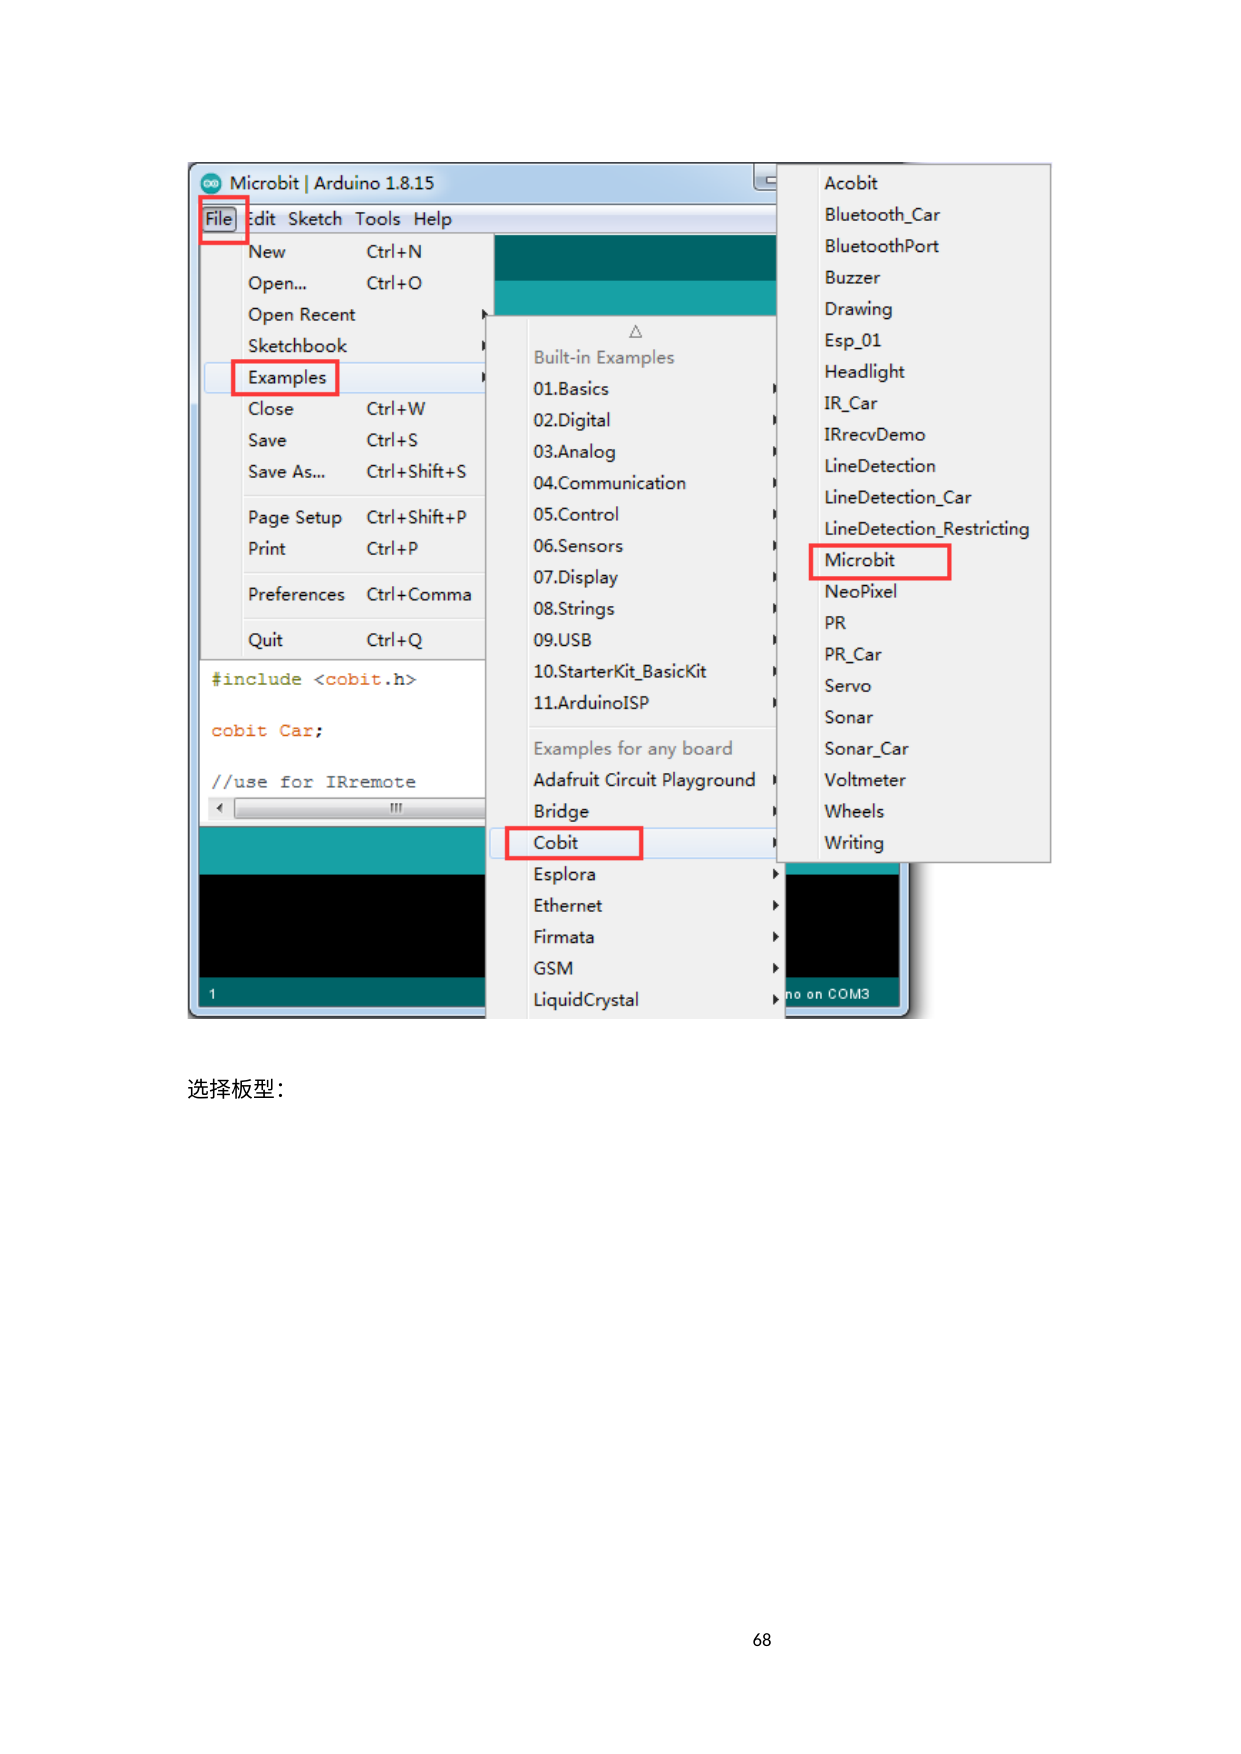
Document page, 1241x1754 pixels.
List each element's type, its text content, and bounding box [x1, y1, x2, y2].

text 选择板型： [187, 1072, 1053, 1104]
picture [187, 162, 1053, 1019]
